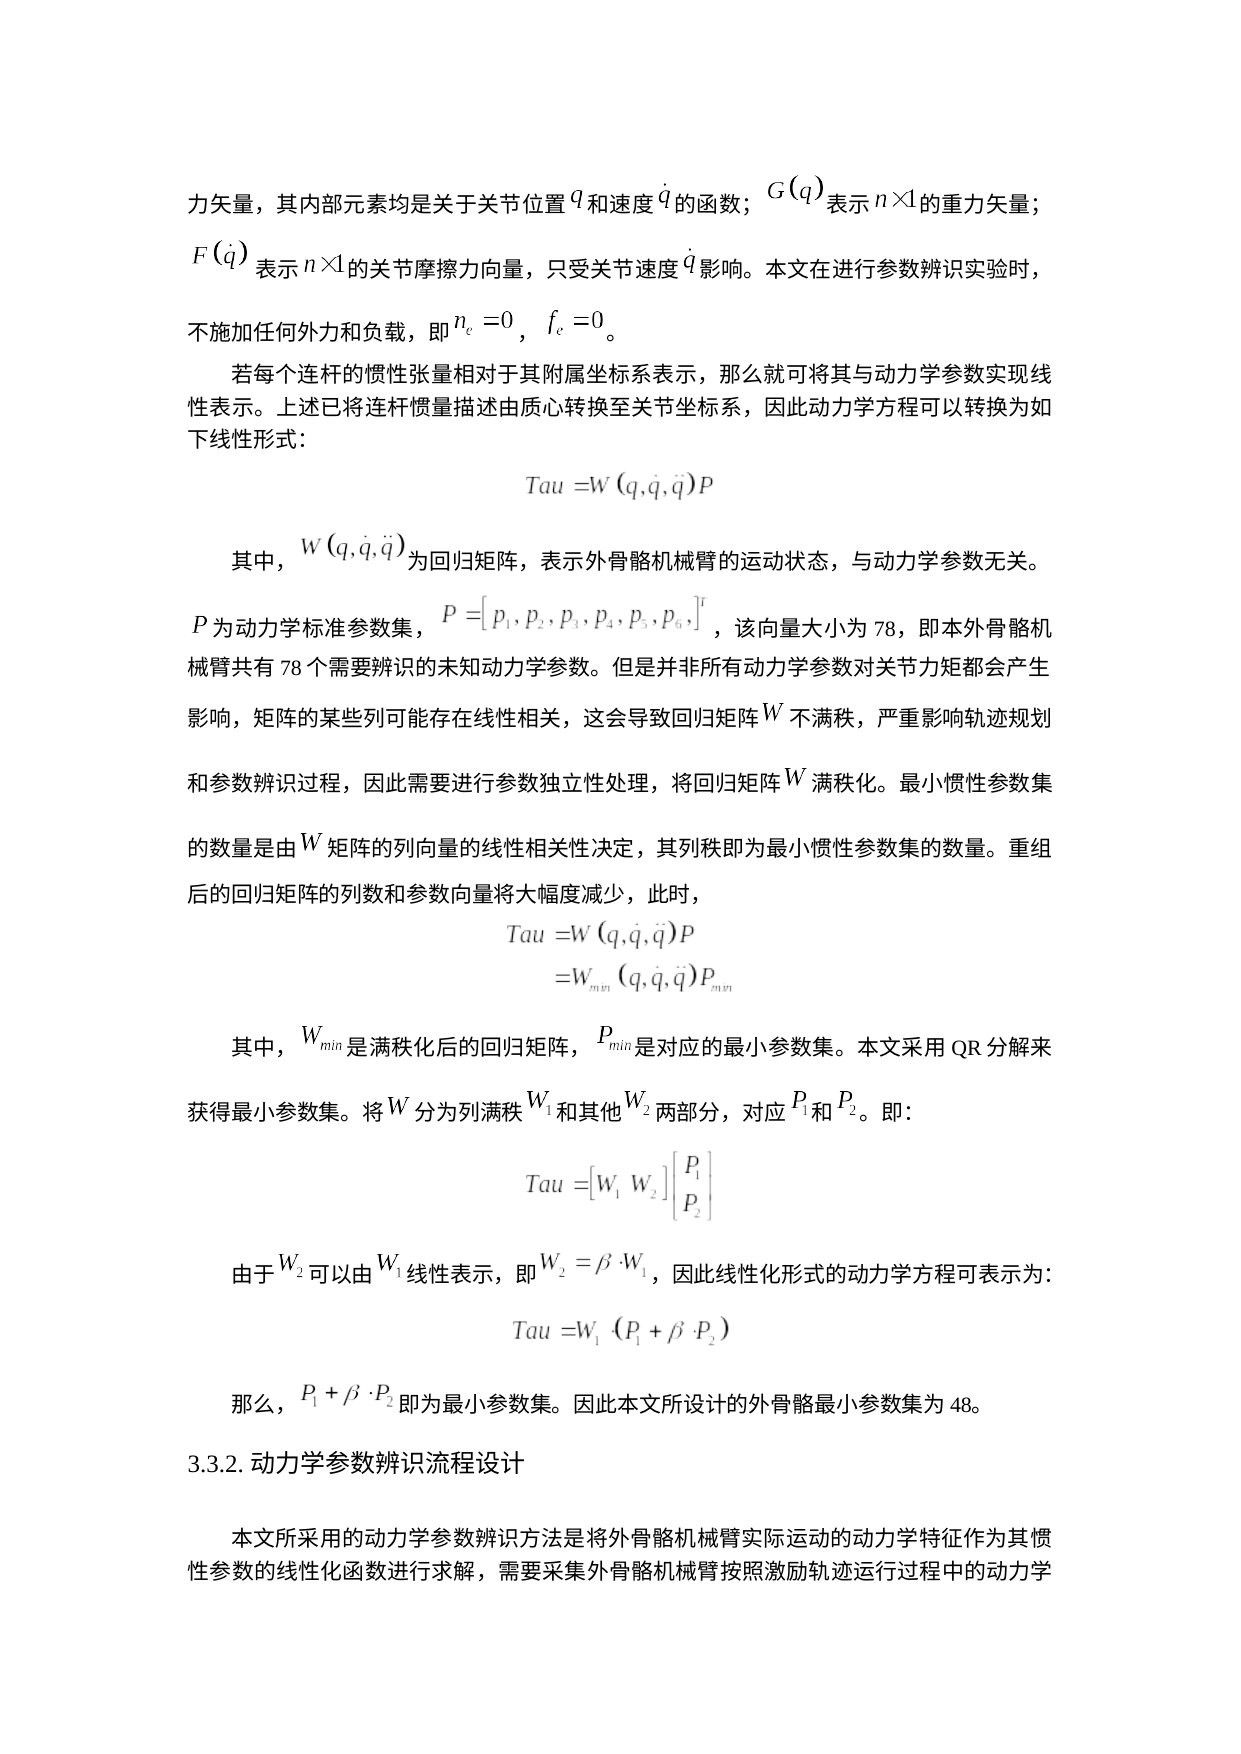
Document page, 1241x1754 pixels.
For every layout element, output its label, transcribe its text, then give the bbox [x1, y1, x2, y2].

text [187, 162, 1053, 357]
text 若每个连杆的惯性张量相对于其附属坐标系表示，那么就可将其与动力学参数实现线性表示。上述已将连杆惯量描述由质心转换至关节坐标系，因此动力学方程可以转换为如下线性形式： [187, 357, 1053, 454]
subtitle 动力学参数辨识流程设计 [187, 1429, 1053, 1494]
text 那么，即为最小参数集。因此本文所设计的外骨骼最小参数集为48。 [187, 1364, 1053, 1429]
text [187, 1521, 1053, 1586]
text 其中，是满秩化后的回归矩阵，是对应的最小参数集。本文采用QR分解来获得最小参数集。将分为列满秩和其他两部分，对应和。即： [187, 1007, 1053, 1137]
text 由于可以由线性表示，即，因此线性化形式的动力学方程可表示为： [187, 1234, 1053, 1299]
text 其中，为回归矩阵，表示外骨骼机械臂的运动状态，与动力学参数无关。为动力学标准参数集，，该向量大小为78，即本外骨骼机械臂共有78个需要辨识的未知动力学参数。但是并非所有动力学参数对关节力矩都会产生影响，矩阵的某些列可能存在线性相关，这会导致回归矩阵不满秩，严重影响轨迹规划和参数辨识过程，因此需要进行参数独立性处理，将回归矩阵满秩化。最小惯性参数集的数量是由矩阵的列向量的线性相关性决定，其列秩即为最小惯性参数集的数量。重组后的回归矩阵的列数和参数向量将大幅度减少，此时， [187, 519, 1053, 909]
